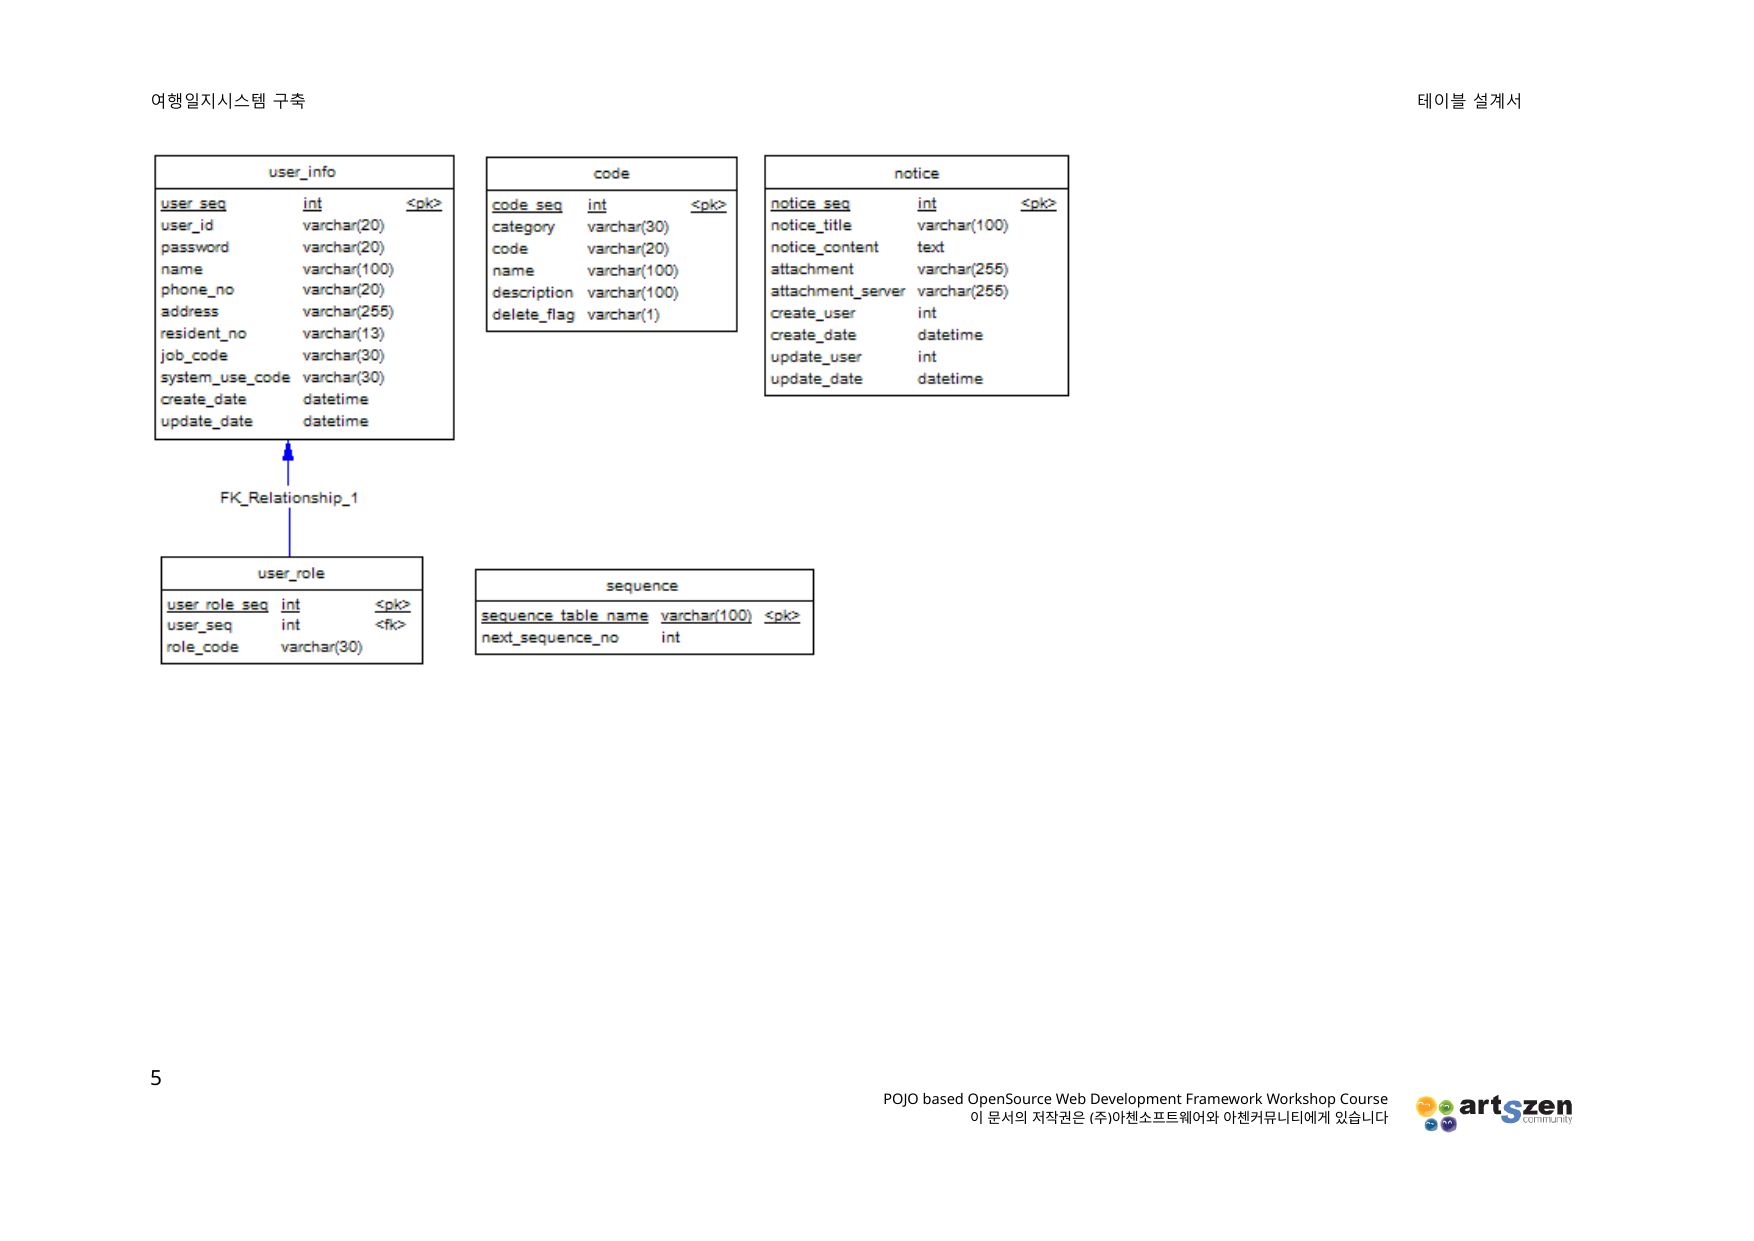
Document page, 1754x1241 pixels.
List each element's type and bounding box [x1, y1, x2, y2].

picture [150, 150, 1082, 671]
picture [1412, 1091, 1577, 1137]
